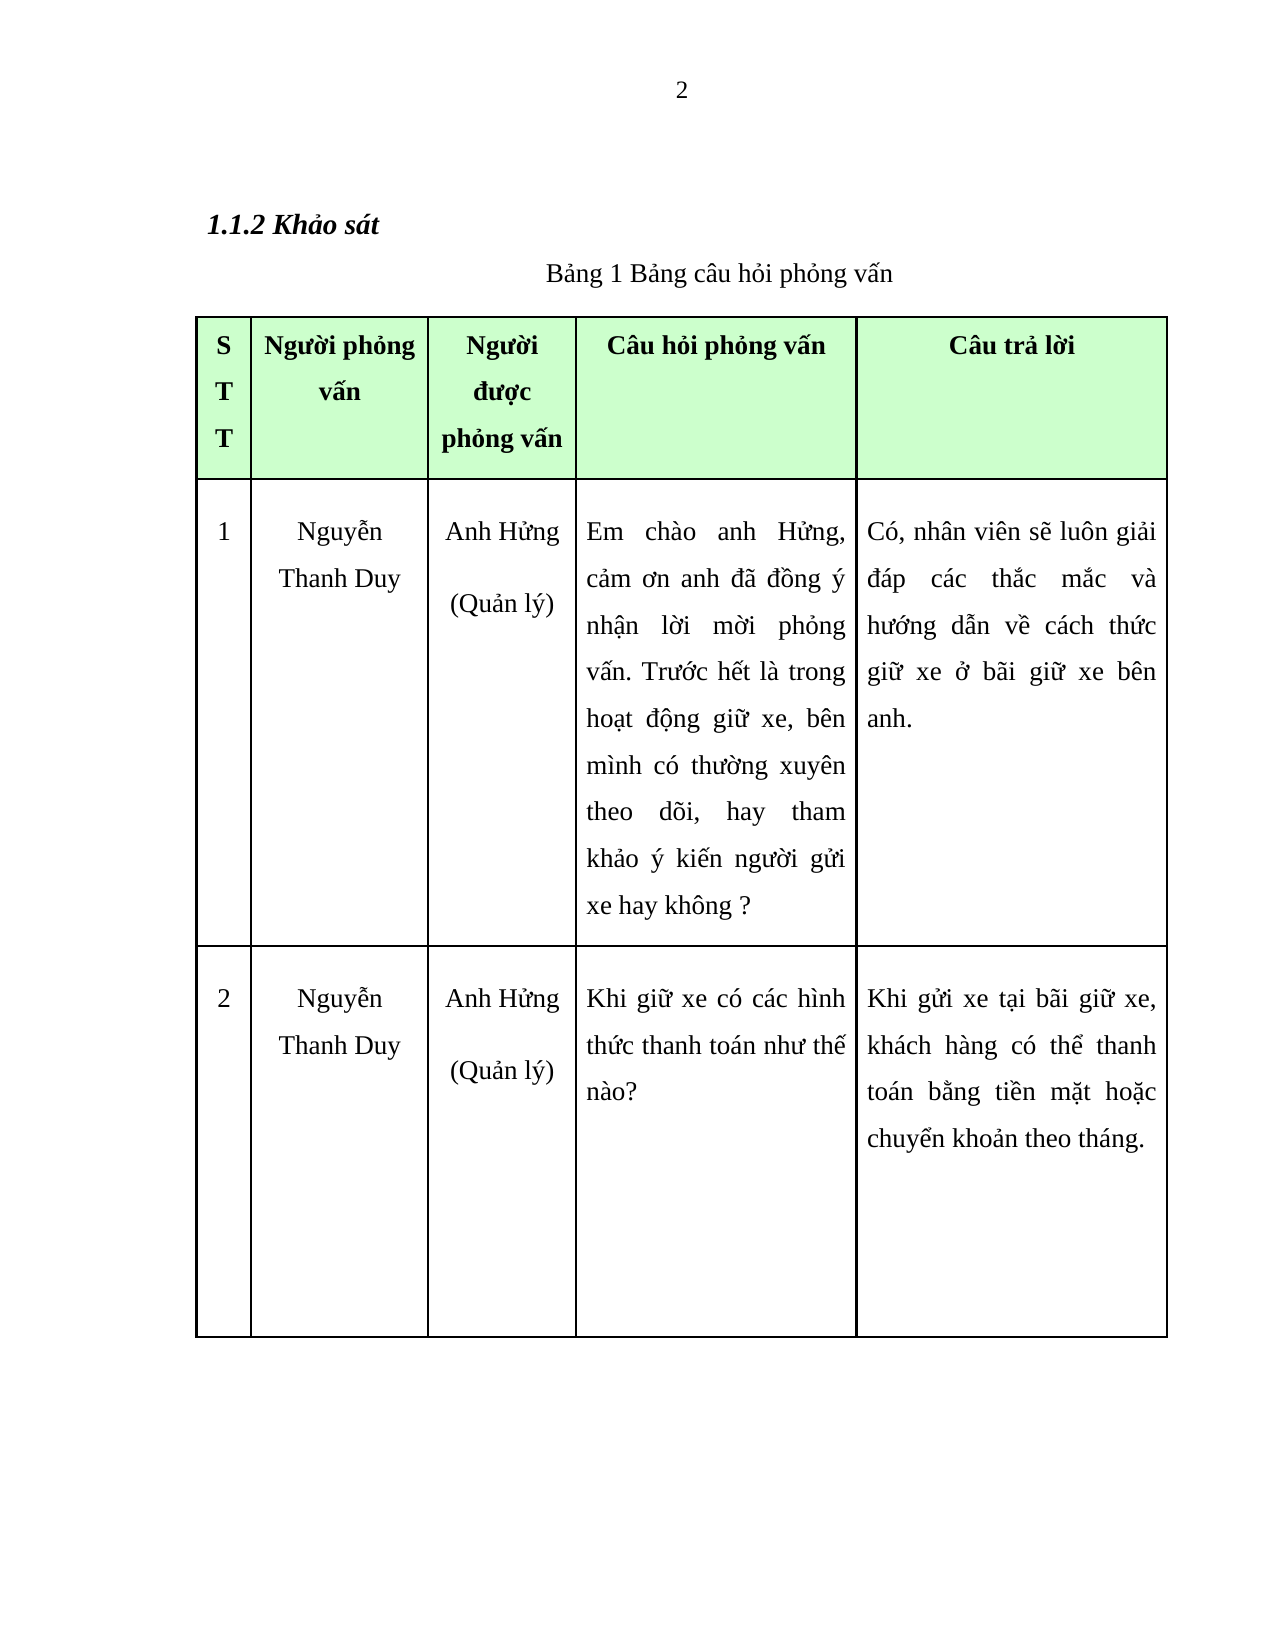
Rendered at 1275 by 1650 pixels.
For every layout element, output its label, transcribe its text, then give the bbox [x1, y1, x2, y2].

table_cell 2 [198, 947, 250, 1336]
table_cell Khi gửi xe tại bãi giữ xe, khách hàng có thể thanh toán bằng tiền mặt hoặc chuyển khoản theo tháng. [858, 947, 1166, 1336]
table_cell 1 [198, 480, 250, 944]
table_cell Anh Hửng (Quản lý) [429, 947, 575, 1336]
table_cell Anh Hửng (Quản lý) [429, 480, 575, 944]
table_header Người phỏng vấn [252, 318, 427, 478]
table_cell Khi giữ xe có các hình thức thanh toán như thế nào? [577, 947, 855, 1336]
text 1.1.2 Khảo sát [207, 207, 1157, 240]
text Bảng 1 Bảng câu hỏi phỏng vấn [207, 257, 1157, 288]
table_header STT [198, 318, 250, 478]
table_header Câu hỏi phỏng vấn [577, 318, 855, 478]
table_cell Có, nhân viên sẽ luôn giải đáp các thắc mắc và hướng dẫn về cách thức giữ xe ở bãi giữ xe bên anh. [858, 480, 1166, 944]
table_cell Nguyễn Thanh Duy [252, 947, 427, 1336]
table_cell Nguyễn Thanh Duy [252, 480, 427, 944]
table_header Câu trả lời [858, 318, 1166, 478]
table_header Người được phỏng vấn [429, 318, 575, 478]
table_cell Em chào anh Hửng, cảm ơn anh đã đồng ý nhận lời mời phỏng vấn. Trước hết là trong hoạt động giữ xe, bên mình có thường xuyên theo dõi, hay tham khảo ý kiến người gửi xe hay không ? [577, 480, 855, 944]
